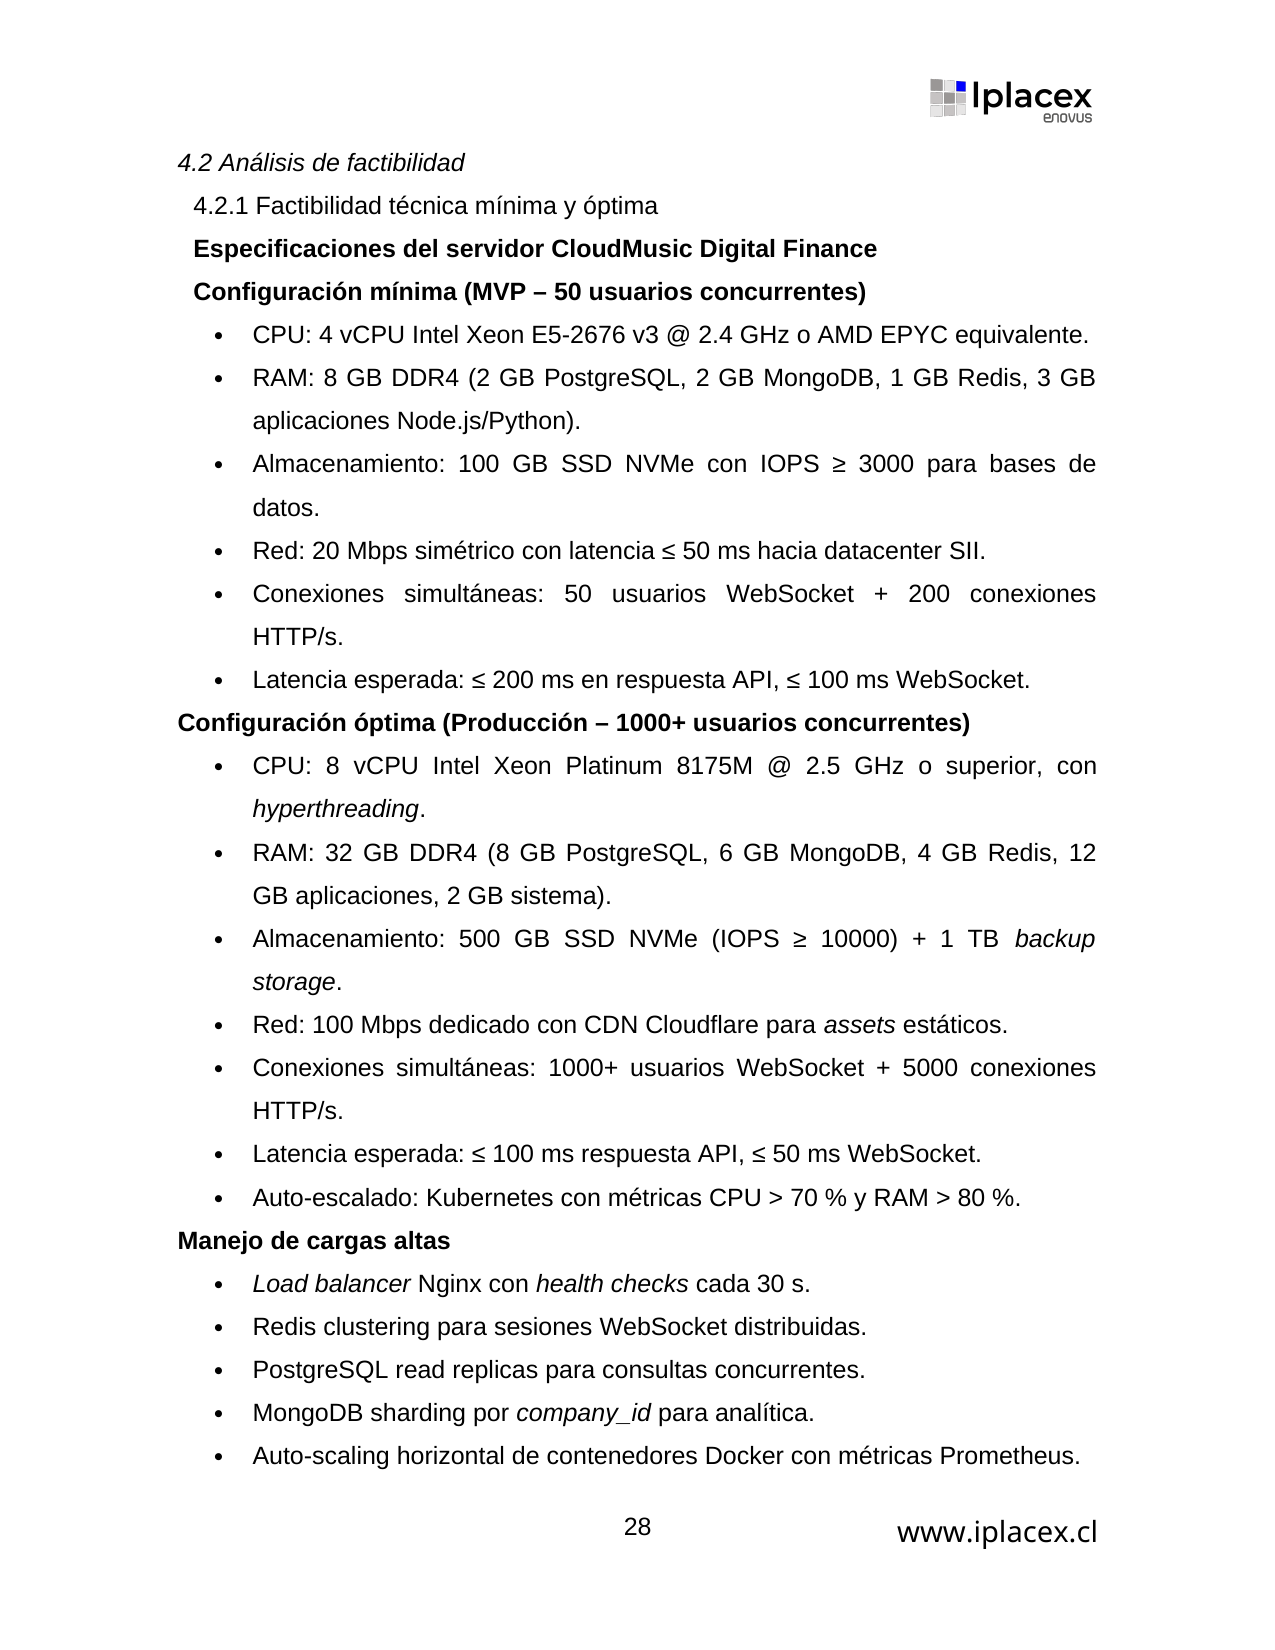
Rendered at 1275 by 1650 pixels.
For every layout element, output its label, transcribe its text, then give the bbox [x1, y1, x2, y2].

list MongoDB sharding por company_id para analítica. [215, 1398, 1098, 1427]
list Load balancer Nginx con health checks cada 30 s. [215, 1269, 1098, 1298]
text Configuración óptima (Producción – 1000+ usuarios concurrentes) [177, 708, 1098, 737]
list Auto-scaling horizontal de contenedores Docker con métricas Prometheus. [215, 1441, 1098, 1470]
text 4.2.1 Factibilidad técnica mínima y óptima [193, 191, 1098, 219]
list Latencia esperada: ≤ 100 ms respuesta API, ≤ 50 ms WebSocket. [215, 1139, 1098, 1168]
text 4.2 Análisis de factibilidad [177, 148, 1098, 176]
text Especificaciones del servidor CloudMusic Digital Finance [193, 234, 1098, 263]
list CPU: 8 vCPU Intel Xeon Platinum 8175M @ 2.5 GHz o superior, con hyperthreading. [215, 751, 1098, 823]
text Manejo de cargas altas [177, 1226, 1098, 1254]
list CPU: 4 vCPU Intel Xeon E5-2676 v3 @ 2.4 GHz o AMD EPYC equivalente. [215, 320, 1098, 349]
list PostgreSQL read replicas para consultas concurrentes. [215, 1355, 1098, 1384]
list Almacenamiento: 100 GB SSD NVMe con IOPS ≥ 3000 para bases de datos. [215, 449, 1098, 521]
list Red: 20 Mbps simétrico con latencia ≤ 50 ms hacia datacenter SII. [215, 536, 1098, 564]
text Configuración mínima (MVP – 50 usuarios concurrentes) [193, 277, 1098, 306]
list Red: 100 Mbps dedicado con CDN Cloudflare para assets estáticos. [215, 1010, 1098, 1039]
list Conexiones simultáneas: 1000+ usuarios WebSocket + 5000 conexiones HTTP/s. [215, 1053, 1098, 1125]
list Latencia esperada: ≤ 200 ms en respuesta API, ≤ 100 ms WebSocket. [215, 665, 1098, 694]
list Redis clustering para sesiones WebSocket distribuidas. [215, 1312, 1098, 1341]
list RAM: 32 GB DDR4 (8 GB PostgreSQL, 6 GB MongoDB, 4 GB Redis, 12 GB aplicaciones, 2 GB sistema). [215, 838, 1098, 909]
list Conexiones simultáneas: 50 usuarios WebSocket + 200 conexiones HTTP/s. [215, 579, 1098, 651]
picture [924, 73, 1098, 128]
list Auto-escalado: Kubernetes con métricas CPU > 70 % y RAM > 80 %. [215, 1183, 1098, 1211]
list RAM: 8 GB DDR4 (2 GB PostgreSQL, 2 GB MongoDB, 1 GB Redis, 3 GB aplicaciones Node.js/Python). [215, 363, 1098, 435]
list Almacenamiento: 500 GB SSD NVMe (IOPS ≥ 10000) + 1 TB backup storage. [215, 924, 1098, 996]
